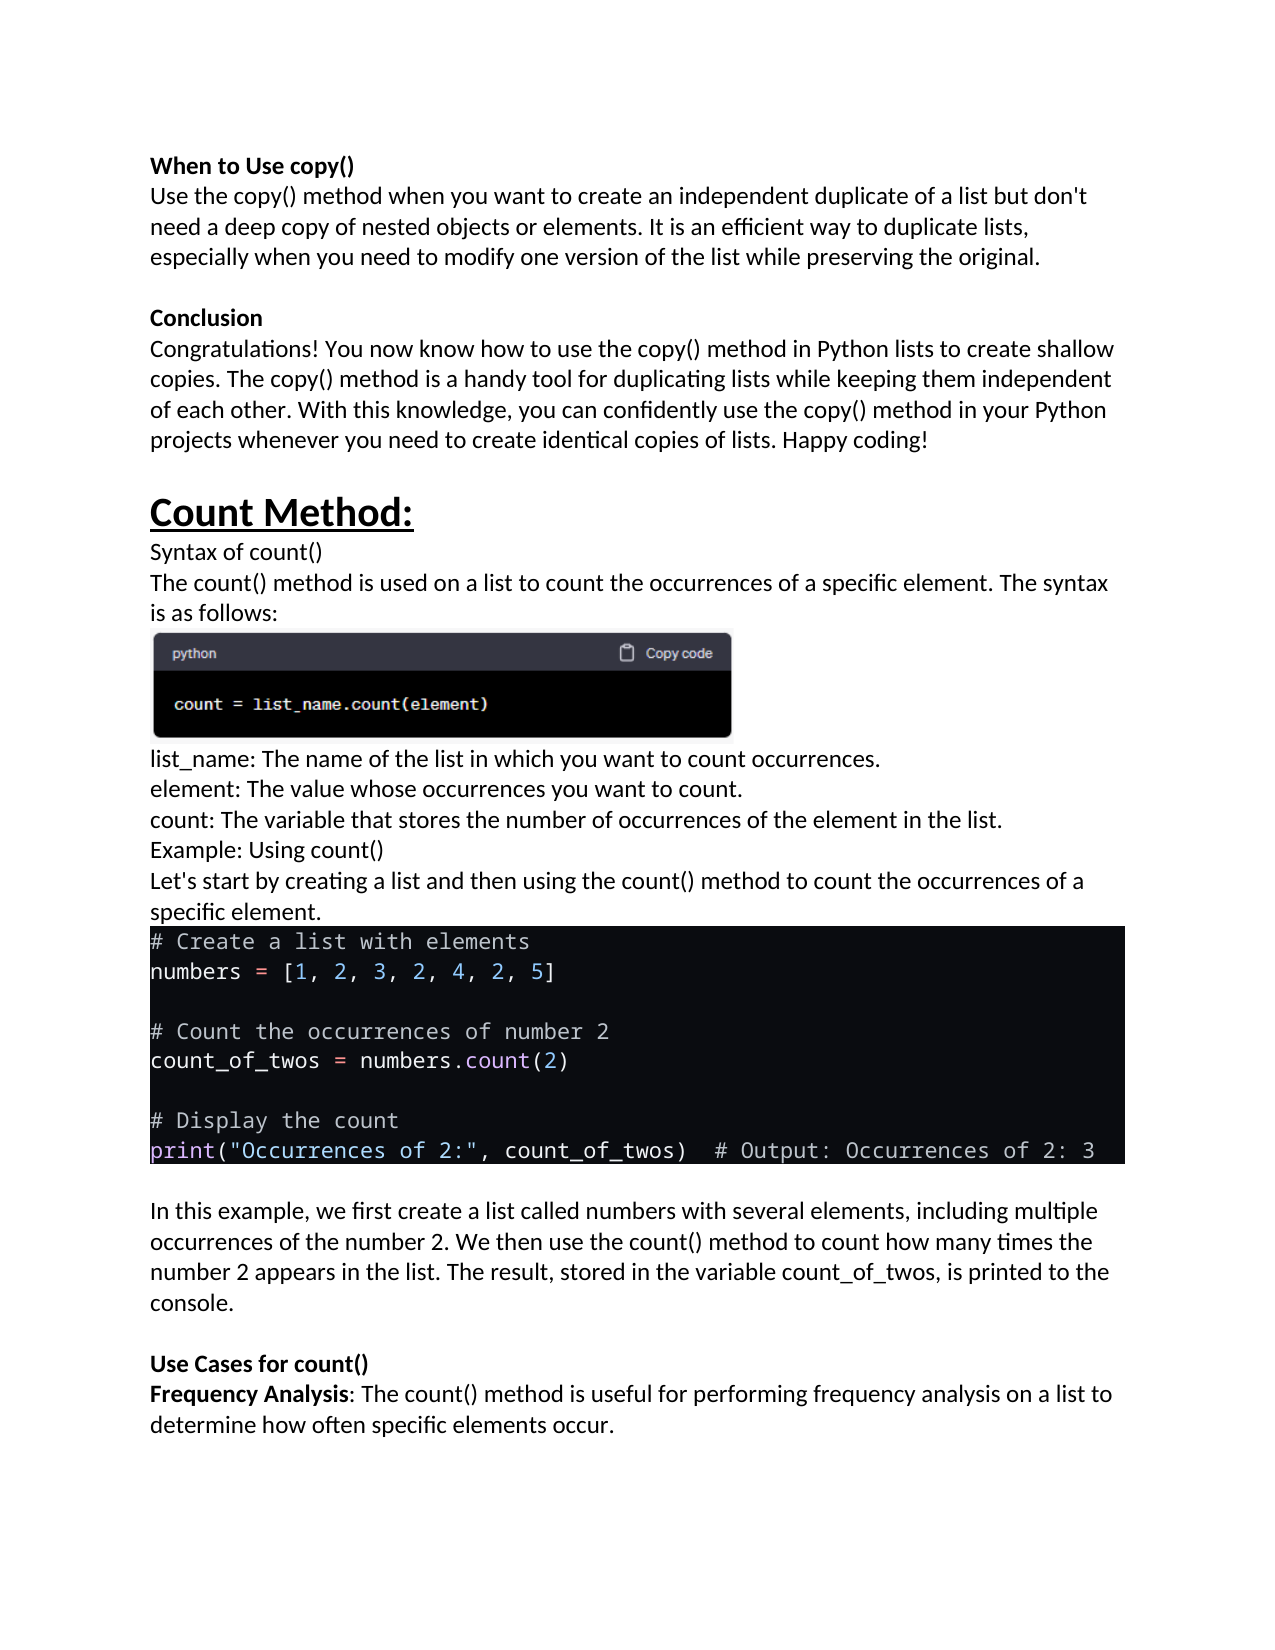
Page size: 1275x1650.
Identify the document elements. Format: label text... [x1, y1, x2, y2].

text Syntax of count() [150, 537, 1125, 567]
text Frequency Analysis: The count() method is useful for performing frequency analysis on a list to determine how often specific elements occur. [150, 1378, 1125, 1439]
text count: The variable that stores the number of occurrences of the element in the list. [150, 804, 1125, 835]
text element: The value whose occurrences you want to count. [150, 774, 1125, 804]
text # Count the occurrences of number 2 [150, 1016, 1125, 1045]
text Let's start by creating a list and then using the count() method to count the occurrences of a specific element. [150, 865, 1125, 926]
text Example: Using count() [150, 835, 1125, 865]
text count_of_twos = numbers.count(2) [150, 1045, 1125, 1075]
text Use the copy() method when you want to create an independent duplicate of a list but don't need a deep copy of nested objects or elements. It is an efficient way to duplicate lists, especially when you need to modify one version of the list while preserving the original. [150, 181, 1125, 272]
text list_name: The name of the list in which you want to count occurrences. [150, 743, 1125, 774]
text print("Occurrences of 2:", count_of_twos) # Output: Occurrences of 2: 3 [150, 1135, 1125, 1164]
text In this example, we first create a list called numbers with several elements, including multiple occurrences of the number 2. We then use the count() method to count how many times the number 2 appears in the list. The result, stored in the variable count_of_twos, is printed to the console. [150, 1195, 1125, 1317]
text The count() method is used on a list to count the occurrences of a specific element. The syntax is as follows: [150, 567, 1125, 628]
text # Create a list with elements [150, 926, 1125, 956]
text Congratulations! You now know how to use the copy() method in Python lists to create shallow copies. The copy() method is a handy tool for duplicating lists while keeping them independent of each other. With this knowledge, you can confidently use the copy() method in your Python projects whenever you need to create identical copies of lists. Happy coding! [150, 333, 1125, 455]
text Conclusion [150, 303, 1125, 333]
text Use Cases for count() [150, 1348, 1125, 1378]
text numbers = [1, 2, 3, 2, 4, 2, 5] [150, 956, 1125, 986]
text Count Method: [150, 486, 1125, 537]
picture [150, 628, 734, 744]
text When to Use copy() [150, 150, 1125, 181]
text # Display the count [150, 1105, 1125, 1135]
